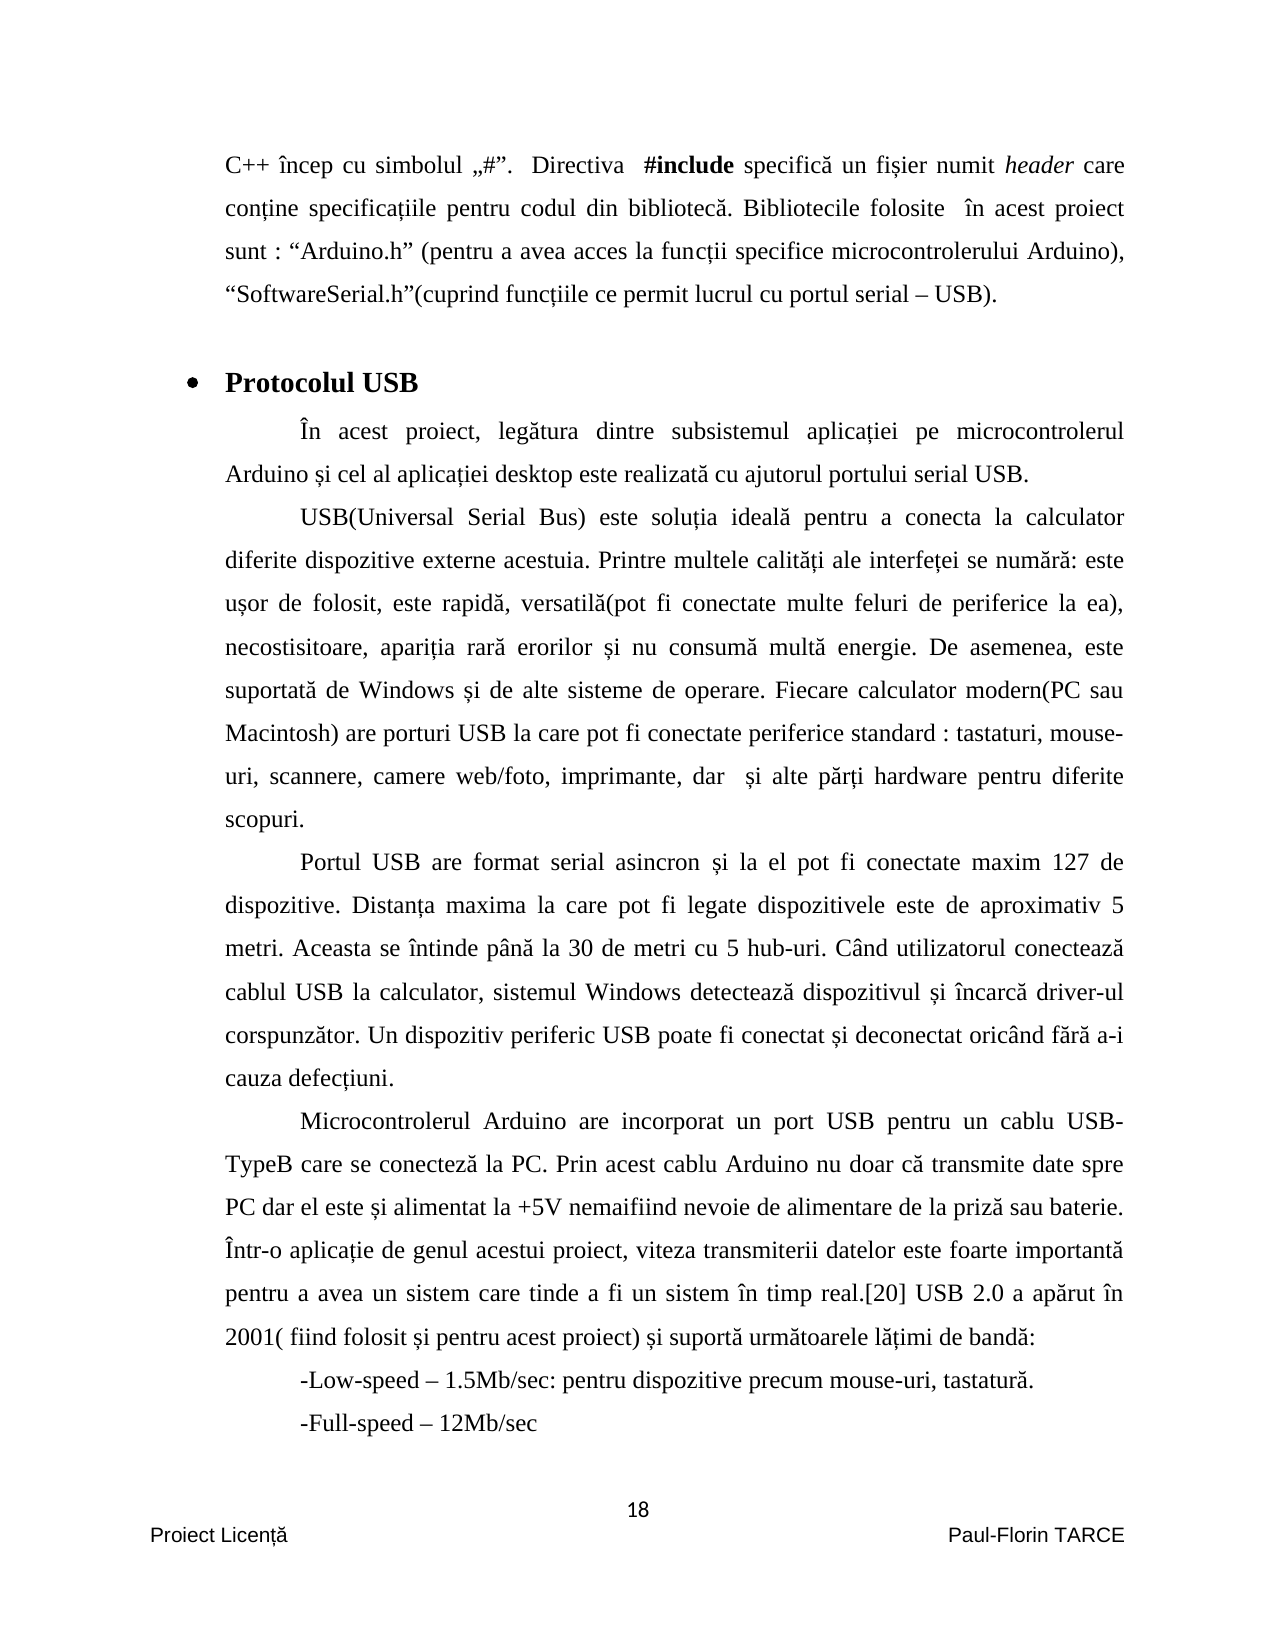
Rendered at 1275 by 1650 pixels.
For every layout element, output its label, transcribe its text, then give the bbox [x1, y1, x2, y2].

list -Low-speed – 1.5Mb/sec: pentru dispozitive precum mouse-uri, tastatură. [225, 1365, 1125, 1393]
list Protocolul USB [187, 366, 1125, 399]
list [225, 150, 1125, 308]
list Microcontrolerul Arduino are incorporat un port USB pentru un cablu USB- TypeB care se conecteză la PC. Prin acest cablu Arduino nu doar că transmite date spre PC dar el este și alimentat la +5V nemaifiind nevoie de alimentare de la priză sau baterie. Într-o aplicație de genul acestui proiect, viteza transmiterii datelor este foarte importantă pentru a avea un sistem care tinde a fi un sistem în timp real.[20] USB 2.0 a apărut în 2001( fiind folosit și pentru acest proiect) și suportă următoarele lățimi de bandă: [225, 1106, 1125, 1350]
list -Full-speed – 12Mb/sec [225, 1408, 1125, 1437]
list Portul USB are format serial asincron și la el pot fi conectate maxim 127 de dispozitive. Distanța maxima la care pot fi legate dispozitivele este de aproximativ 5 metri. Aceasta se întinde până la 30 de metri cu 5 hub-uri. Când utilizatorul conectează cablul USB la calculator, sistemul Windows detectează dispozitivul și încarcă driver-ul corspunzător. Un dispozitiv periferic USB poate fi conectat și deconectat oricând fără a-i cauza defecțiuni. [225, 847, 1125, 1092]
list USB(Universal Serial Bus) este soluția ideală pentru a conecta la calculator diferite dispozitive externe acestuia. Printre multele calități ale interfeței se numără: este ușor de folosit, este rapidă, versatilă(pot fi conectate multe feluri de periferice la ea), necostisitoare, apariția rară erorilor și nu consumă multă energie. De asemenea, este suportată de Windows și de alte sisteme de operare. Fiecare calculator modern(PC sau Macintosh) are porturi USB la care pot fi conectate periferice standard : tastaturi, mouse-uri, scannere, camere web/foto, imprimante, dar și alte părți hardware pentru diferite scopuri. [225, 502, 1125, 833]
list În acest proiect, legătura dintre subsistemul aplicației pe microcontrolerul Arduino și cel al aplicației desktop este realizată cu ajutorul portului serial USB. [225, 416, 1125, 488]
